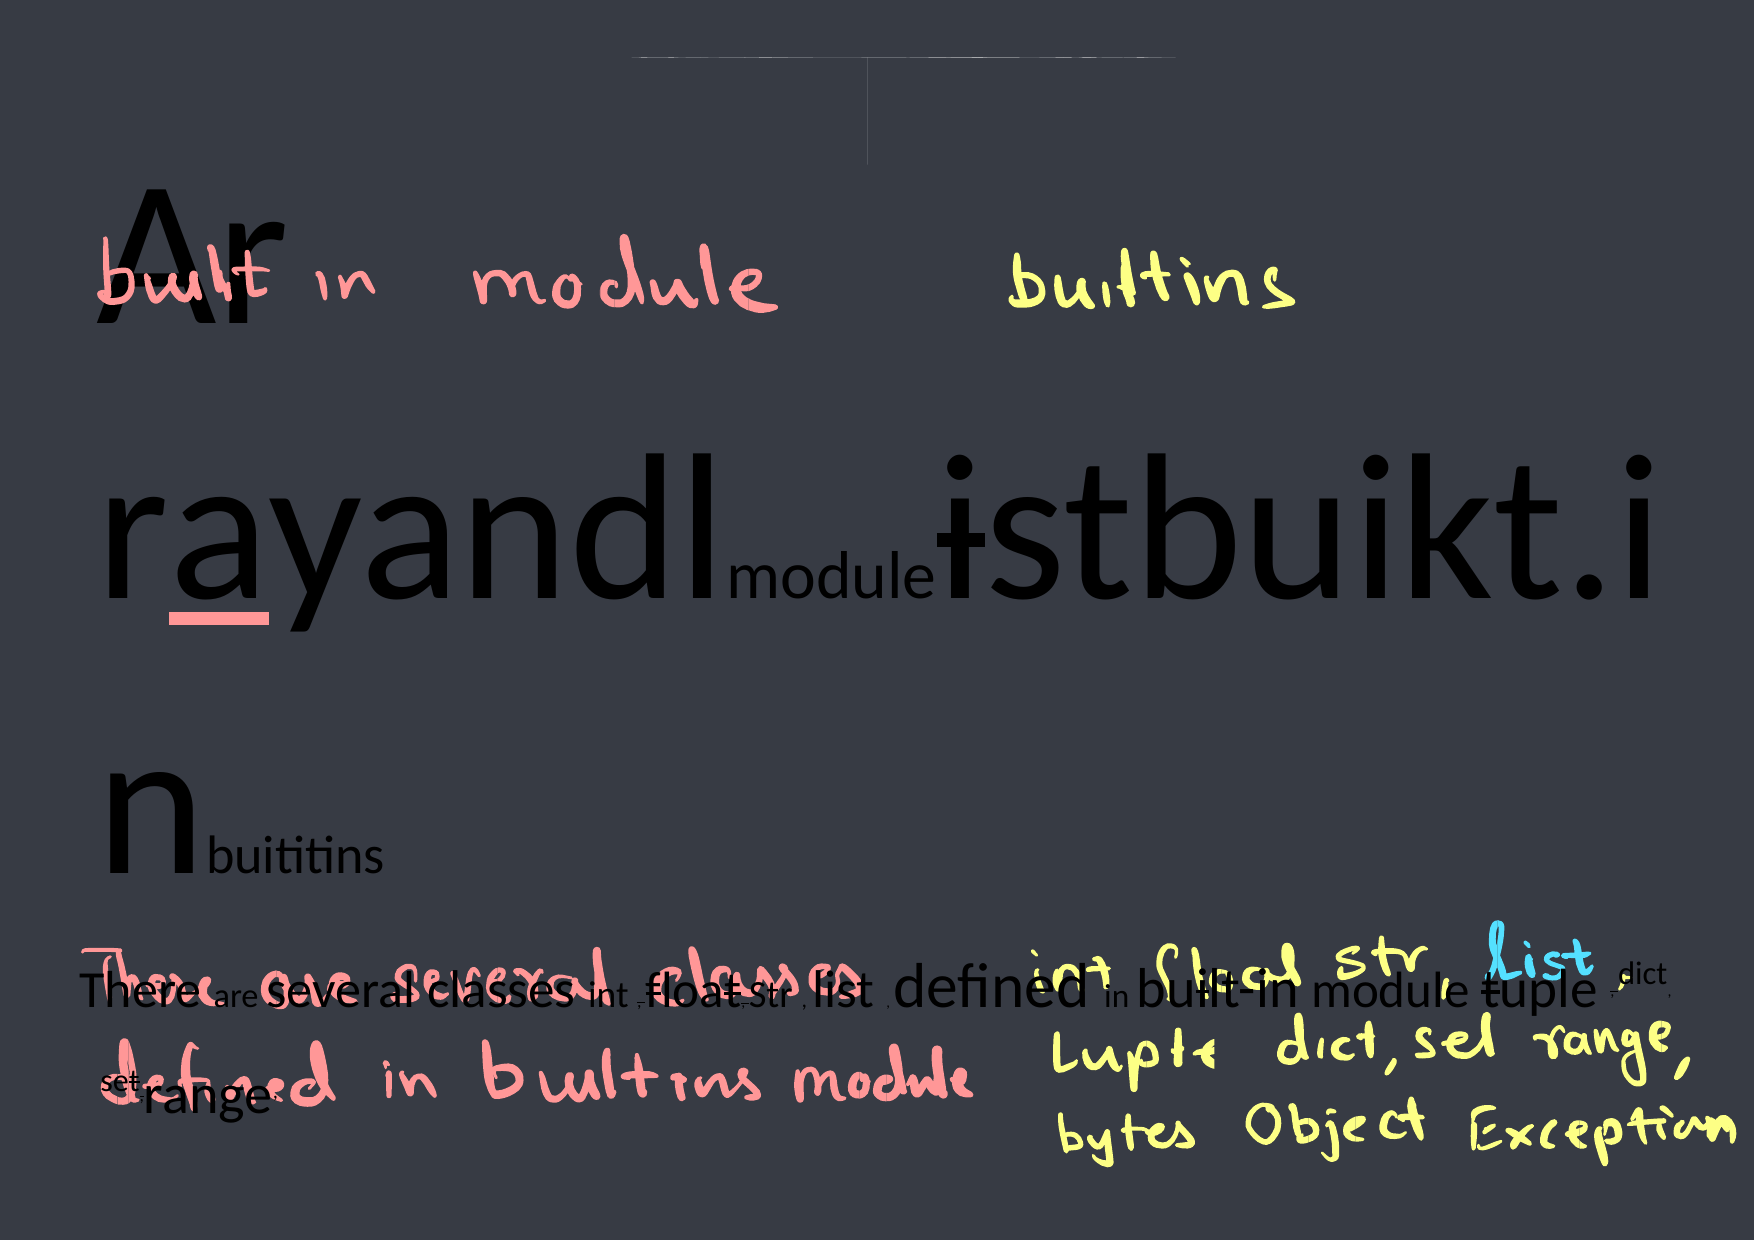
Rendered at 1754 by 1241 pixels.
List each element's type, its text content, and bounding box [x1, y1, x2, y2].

text There are several classes int , float, Str , list , defined in built-in module tuple , dict, set,range, [79, 946, 1742, 1127]
subtitle Arrayandlmoduleistbuikt.inbuititins [96, 122, 1742, 925]
